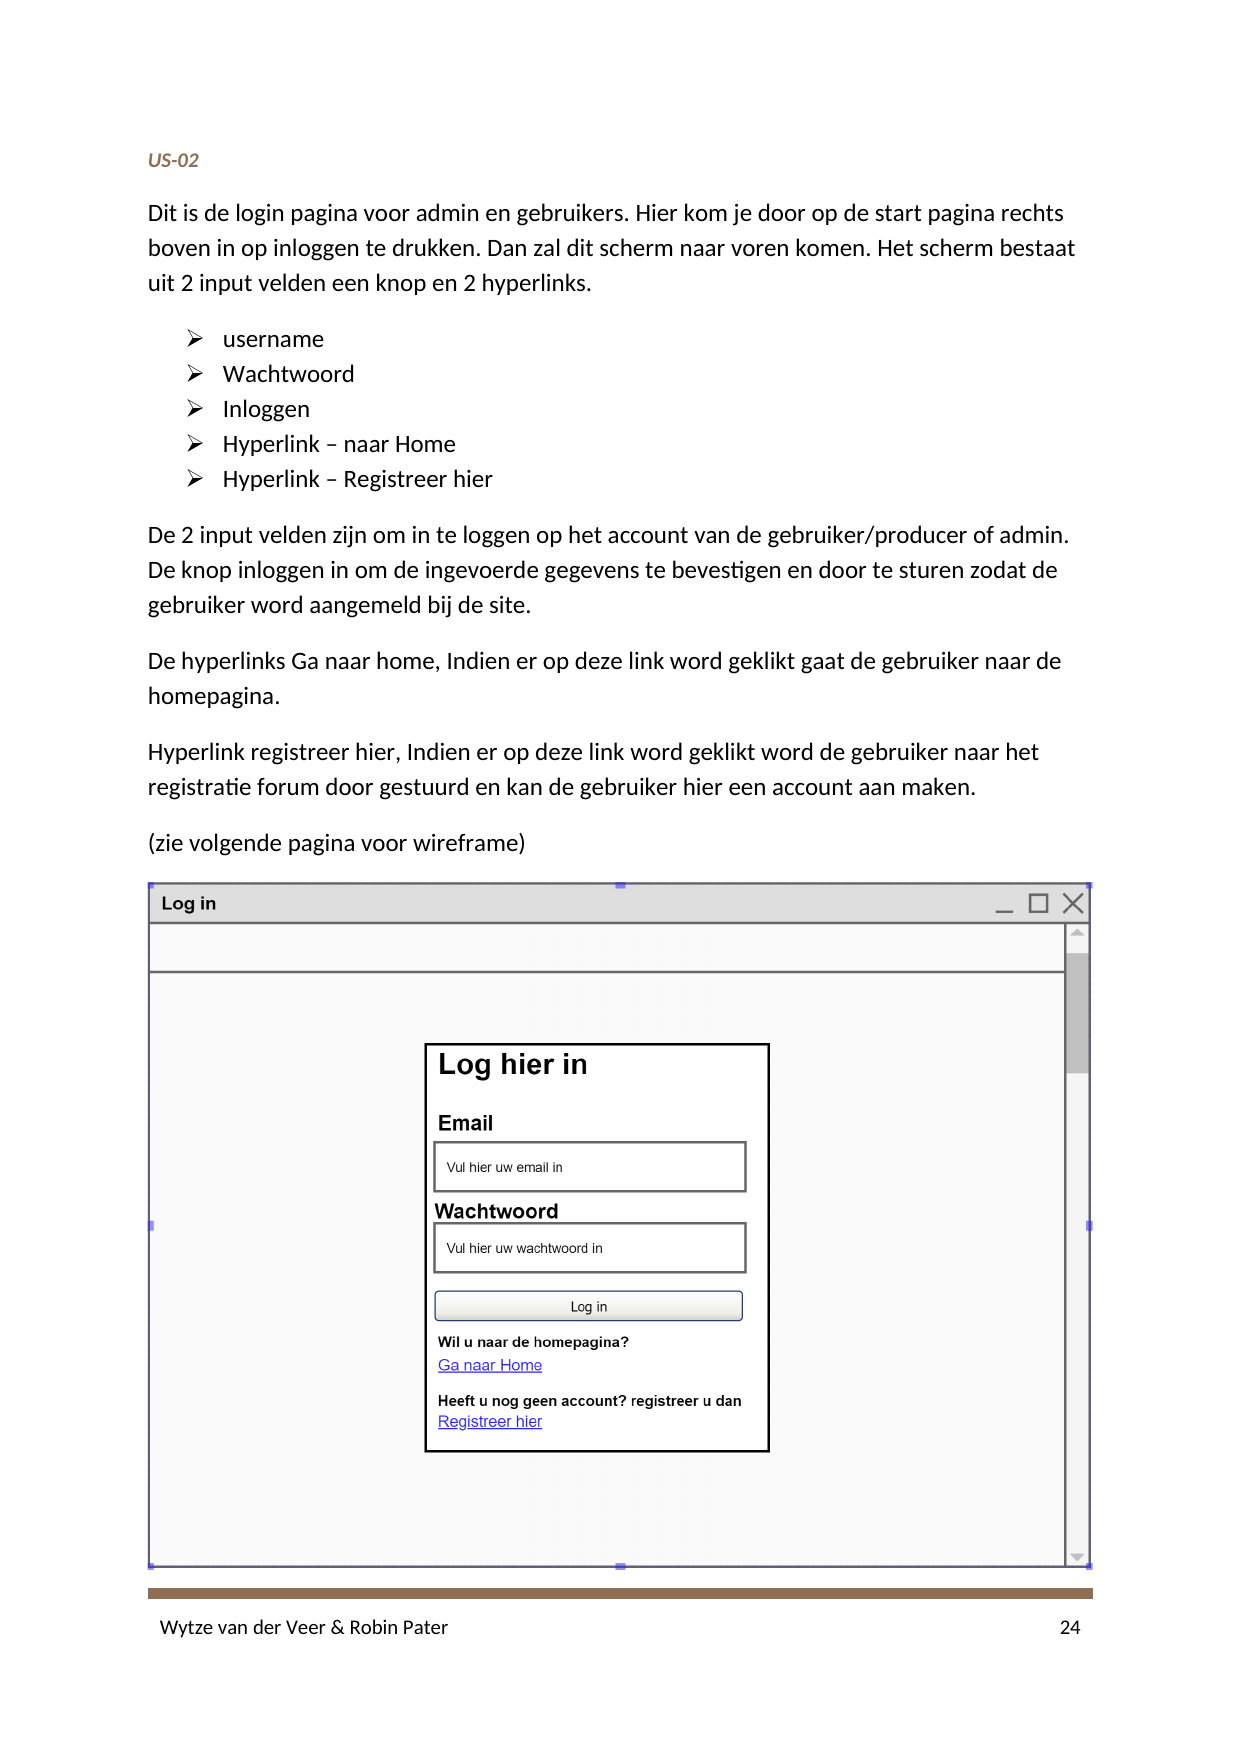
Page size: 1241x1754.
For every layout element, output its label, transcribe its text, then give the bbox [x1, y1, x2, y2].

list Hyperlink – naar Home [185, 428, 1093, 459]
list Hyperlink – Registreer hier [185, 463, 1093, 494]
list Wachtwoord [185, 358, 1093, 389]
text (zie volgende pagina voor wireframe) [148, 827, 1093, 857]
picture [147, 882, 1093, 1570]
text Hyperlink registreer hier, Indien er op deze link word geklikt word de gebruiker naar het registratie forum door gestuurd en kan de gebruiker hier een account aan maken. [148, 736, 1093, 801]
text Us-02 [148, 148, 1093, 173]
text De hyperlinks Ga naar home, Indien er op deze link word geklikt gaat de gebruiker naar de homepagina. [148, 645, 1093, 711]
list username [185, 323, 1093, 354]
text Dit is de login pagina voor admin en gebruikers. Hier kom je door op de start pagina rechts boven in op inloggen te drukken. Dan zal dit scherm naar voren komen. Het scherm bestaat uit 2 input velden een knop en 2 hyperlinks. [148, 198, 1093, 298]
text De 2 input velden zijn om in te loggen op het account van de gebruiker/producer of admin. De knop inloggen in om de ingevoerde gegevens te bevestigen en door te sturen zodat de gebruiker word aangemeld bij de site. [148, 519, 1093, 620]
list Inloggen [185, 393, 1093, 424]
